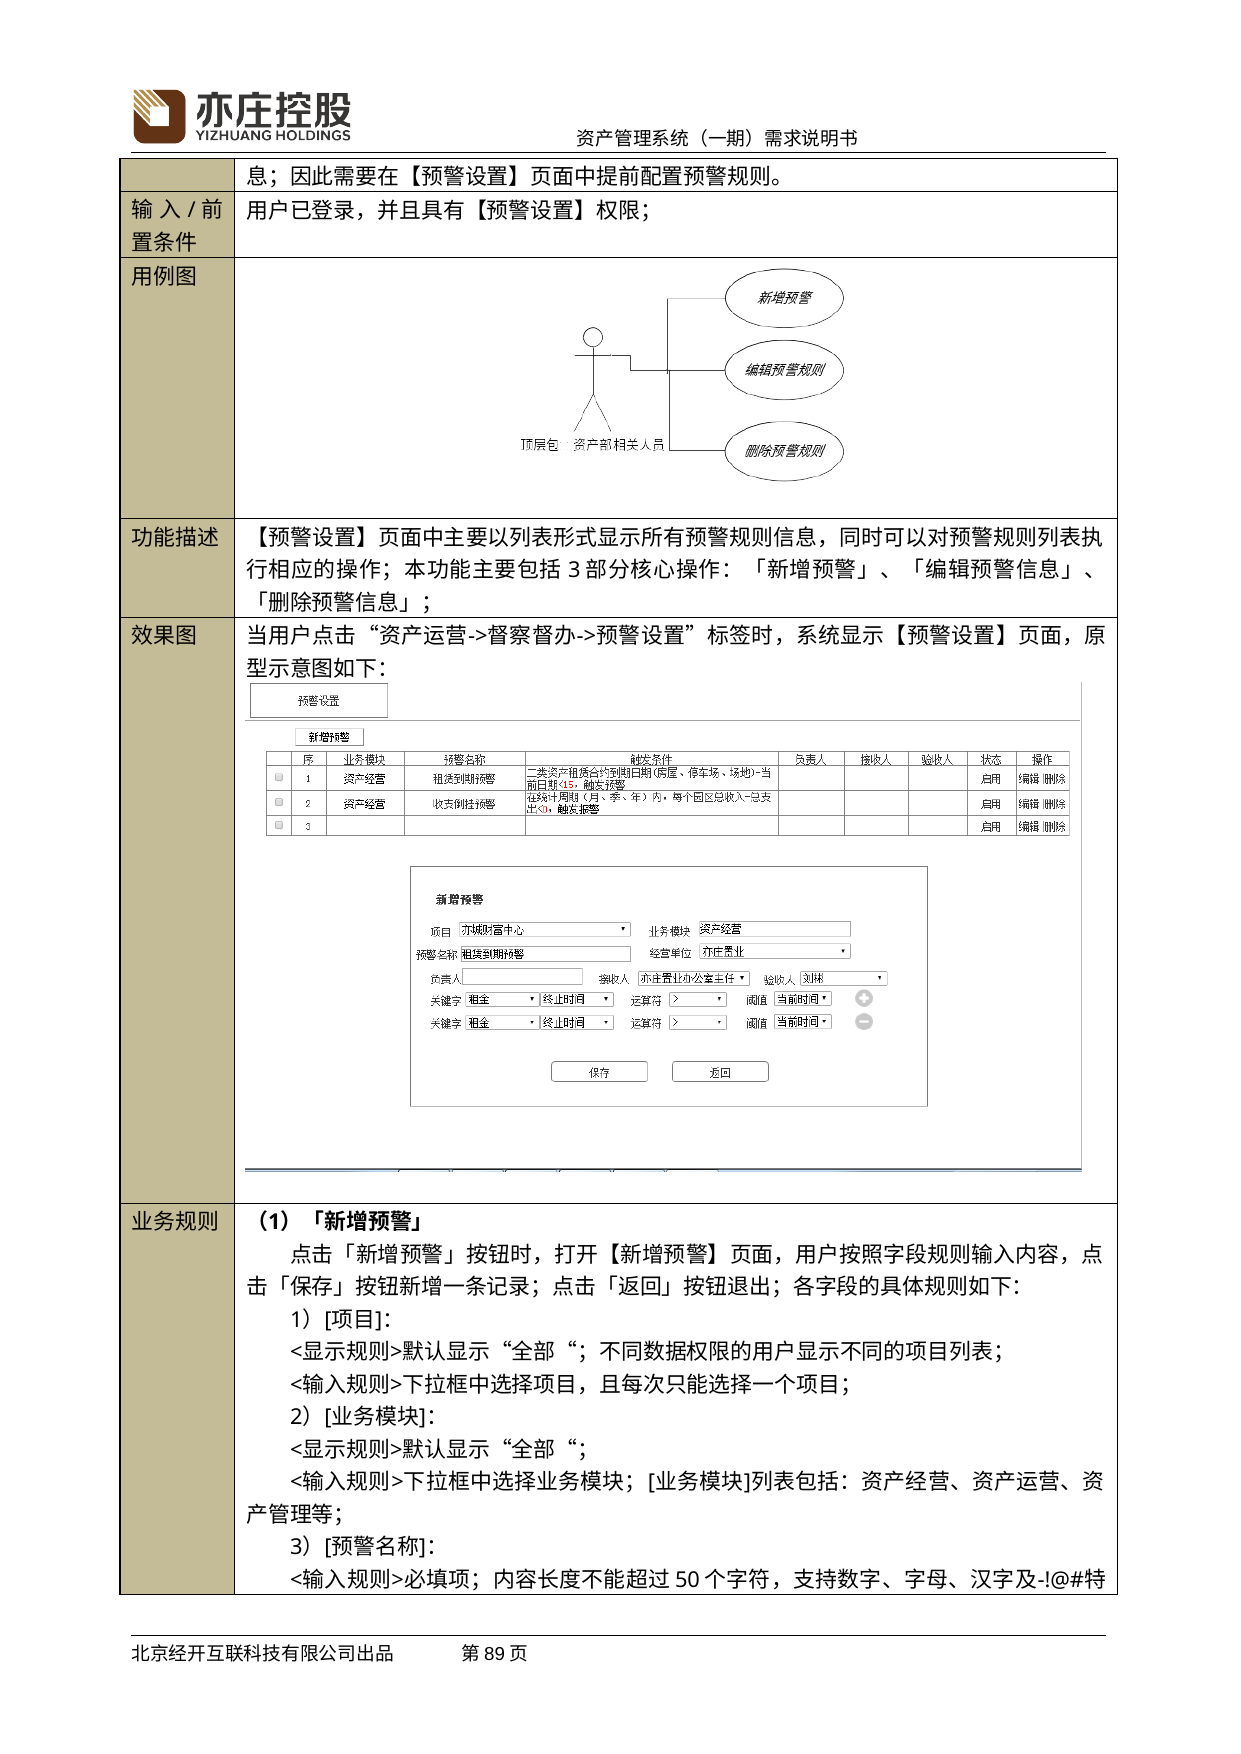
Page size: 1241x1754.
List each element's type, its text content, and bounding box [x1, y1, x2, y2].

table_cell 效果图 [121, 618, 234, 1203]
table_cell [235, 258, 1117, 518]
table_cell 用户已登录，并且具有【预警设置】权限； [235, 192, 1117, 257]
table_cell 用例图 [121, 258, 234, 518]
table_cell 当用户点击“资产运营->督察督办->预警设置”标签时，系统显示【预警设置】页面，原型示意图如下： [235, 618, 1117, 1203]
table_cell 业务规则 [121, 1204, 234, 1594]
table_cell 功能描述 [121, 519, 234, 617]
table_cell 【预警设置】页面中主要以列表形式显示所有预警规则信息，同时可以对预警规则列表执行相应的操作；本功能主要包括3部分核心操作：「新增预警」、「编辑预警信息」、「删除预警信息」； [235, 519, 1117, 617]
table_header 资产部需要实时获知收入支出异常情况、设备运行异常情况以及其它各类故障或异常信息；因此需要在【预警设置】页面中提前配置预警规则。 [235, 159, 1117, 191]
table_header 用户场景 [121, 159, 234, 191]
picture [131, 88, 361, 145]
table_cell 输入/前置条件 [121, 192, 234, 257]
picture [245, 682, 1082, 1172]
